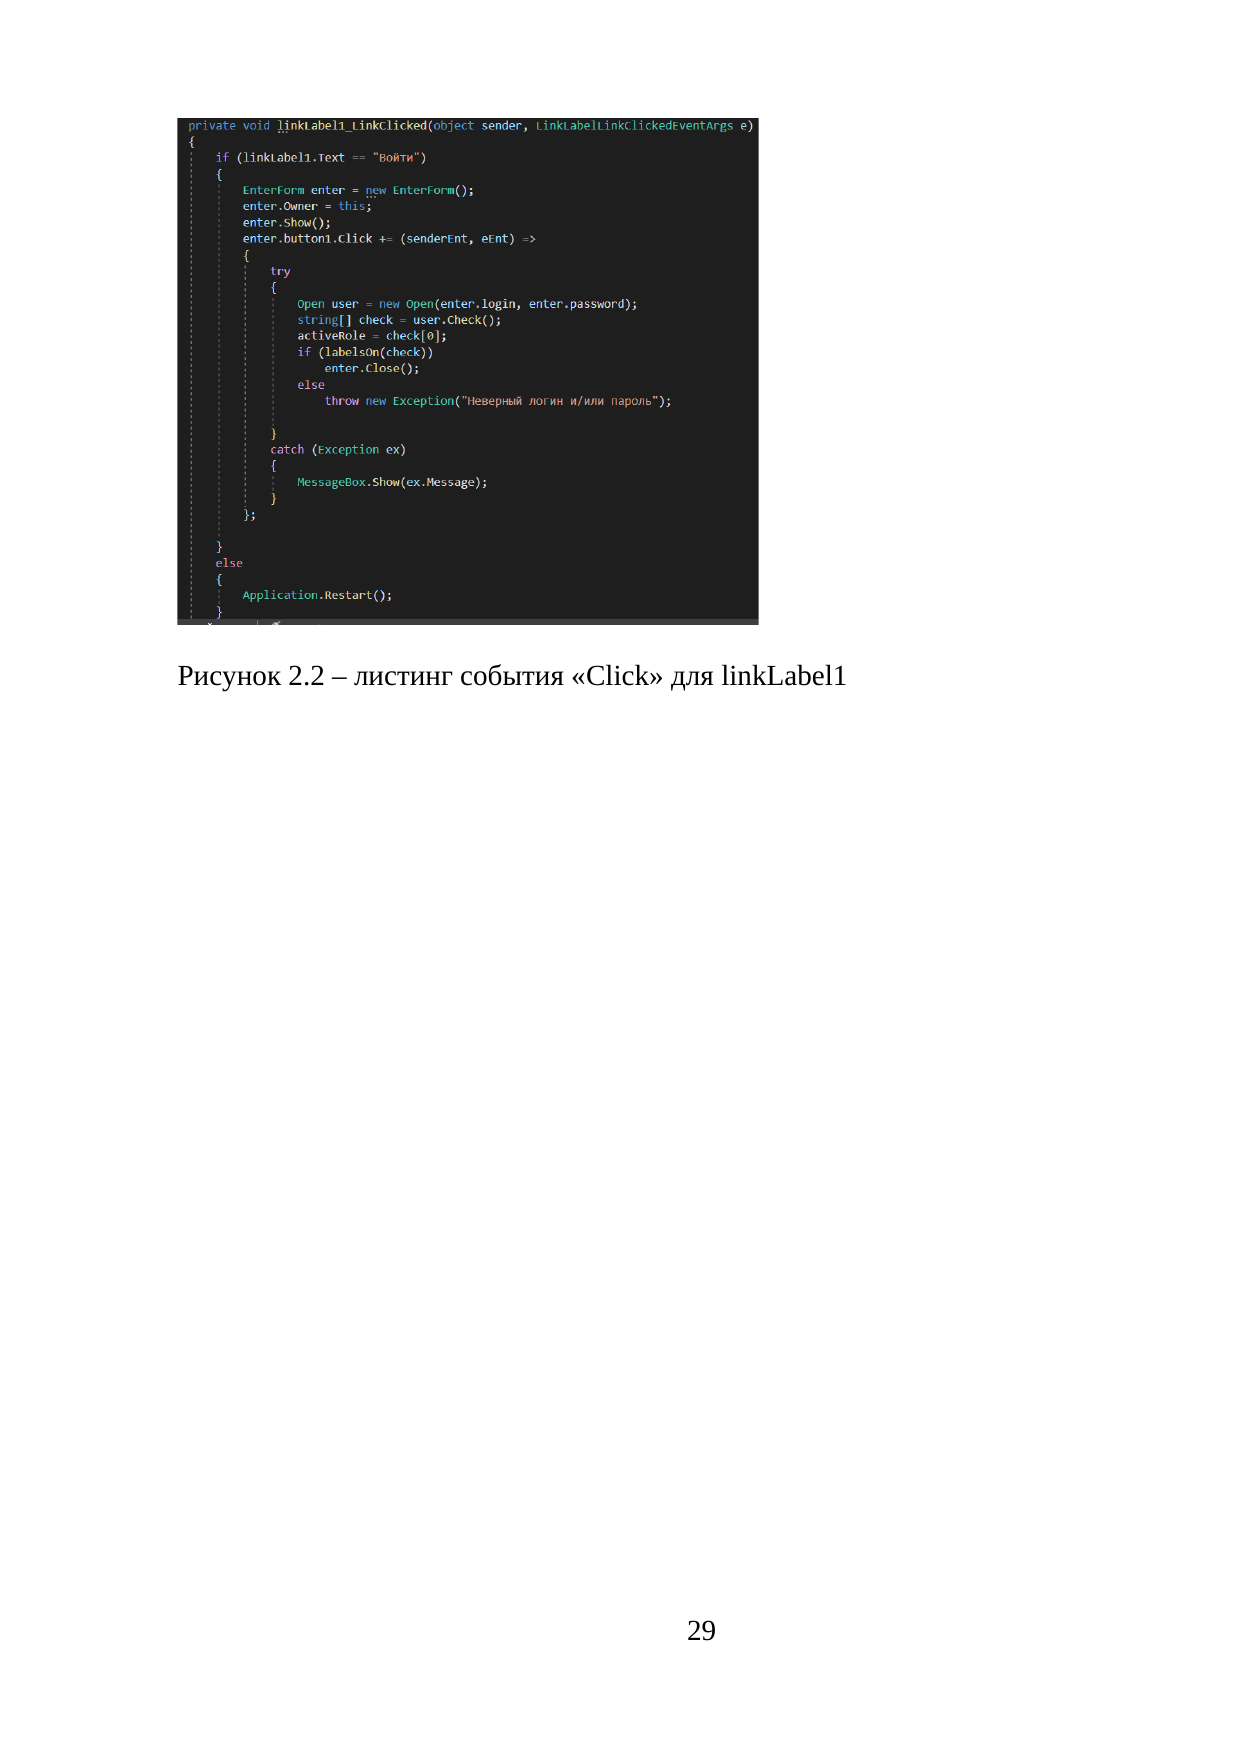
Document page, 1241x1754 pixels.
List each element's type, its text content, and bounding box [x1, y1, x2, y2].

picture [177, 118, 759, 625]
text Рисунок 2.2 – листинг события «Click» для linkLabel1 [177, 658, 1152, 691]
